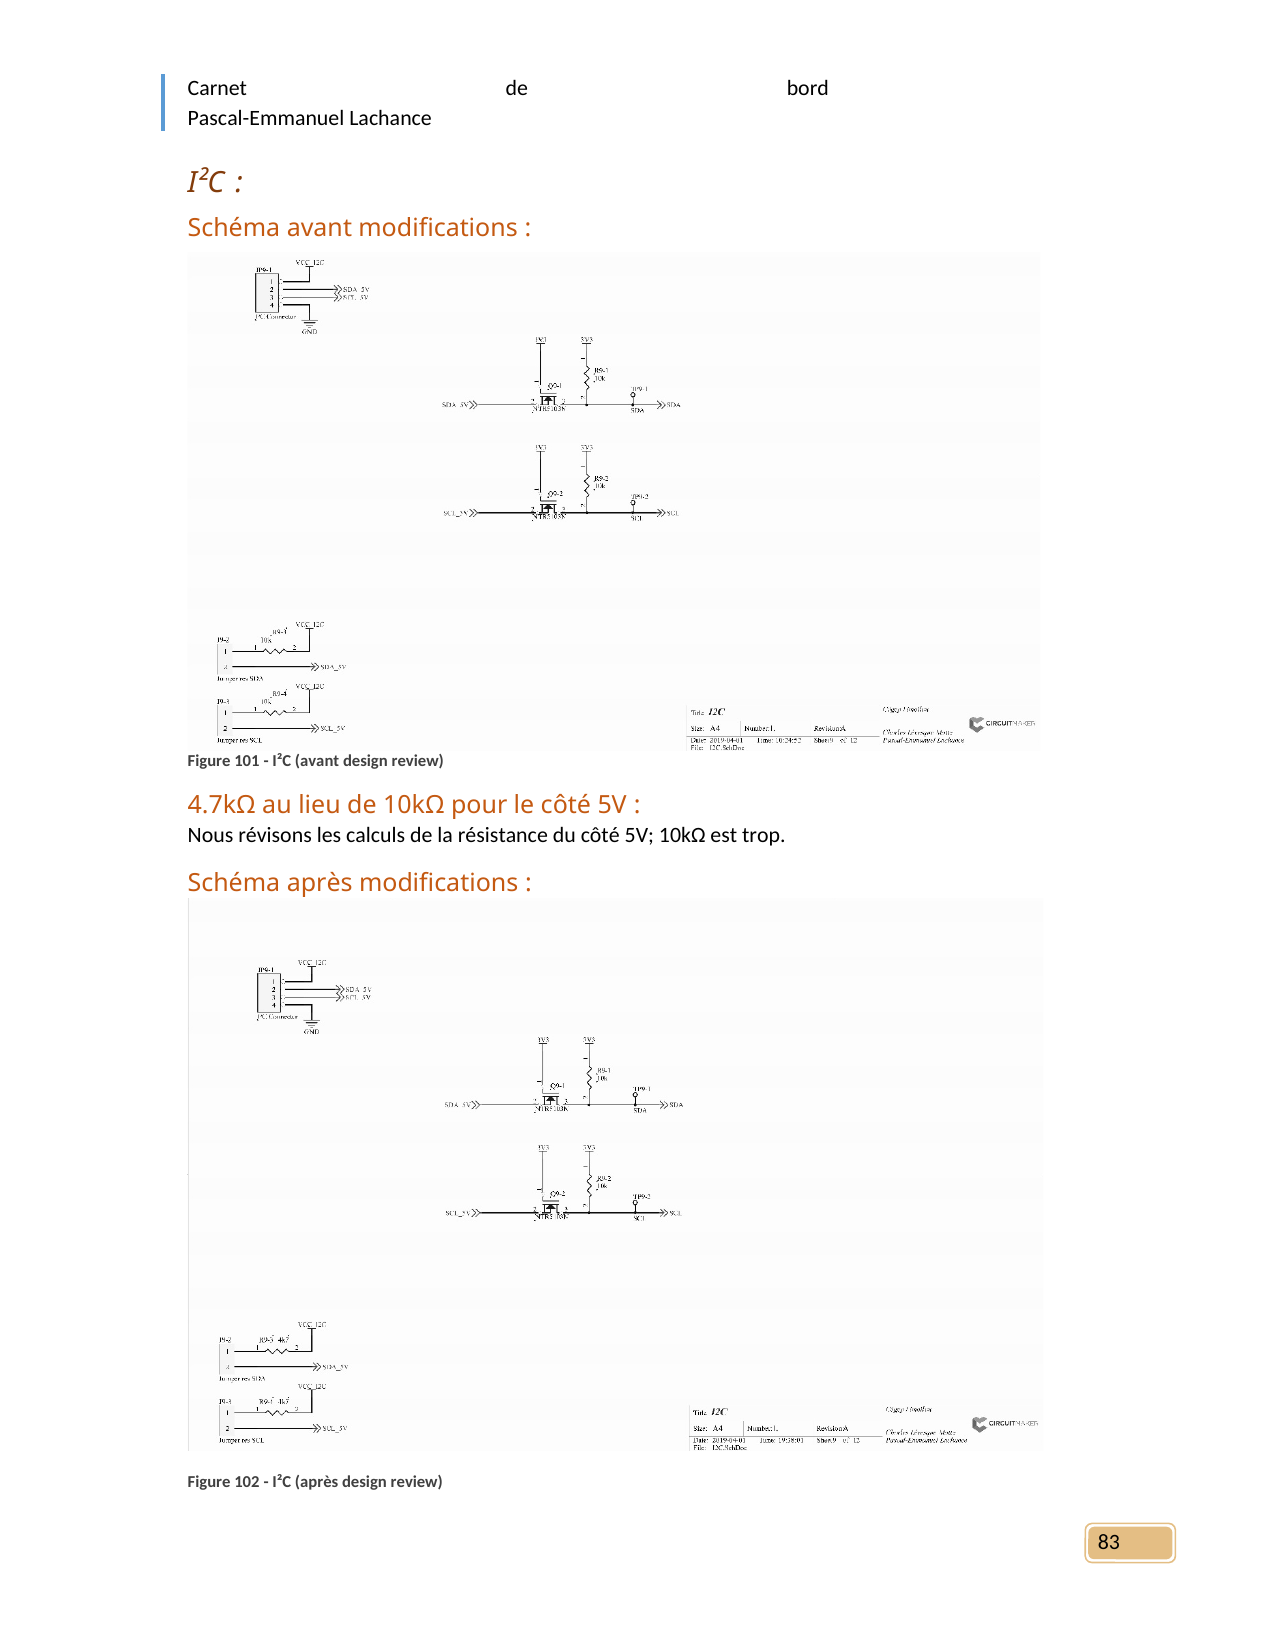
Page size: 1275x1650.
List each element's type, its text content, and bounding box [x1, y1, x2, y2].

subtitle 4.7kΩ au lieu de 10kΩ pour le côté 5V : [187, 787, 1087, 821]
subtitle Schéma avant modifications : [187, 210, 1087, 244]
text Figure 101 - I²C (avant design review) [187, 750, 1087, 771]
subtitle Schéma après modifications : [187, 864, 1087, 899]
text Figure 102 - I²C (après design review) [187, 1472, 1087, 1492]
picture [187, 898, 1044, 1451]
text Nous révisons les calculs de la résistance du côté 5V; 10kΩ est trop. [187, 821, 1087, 848]
subtitle I²C : [187, 162, 1087, 201]
picture [187, 252, 1041, 751]
